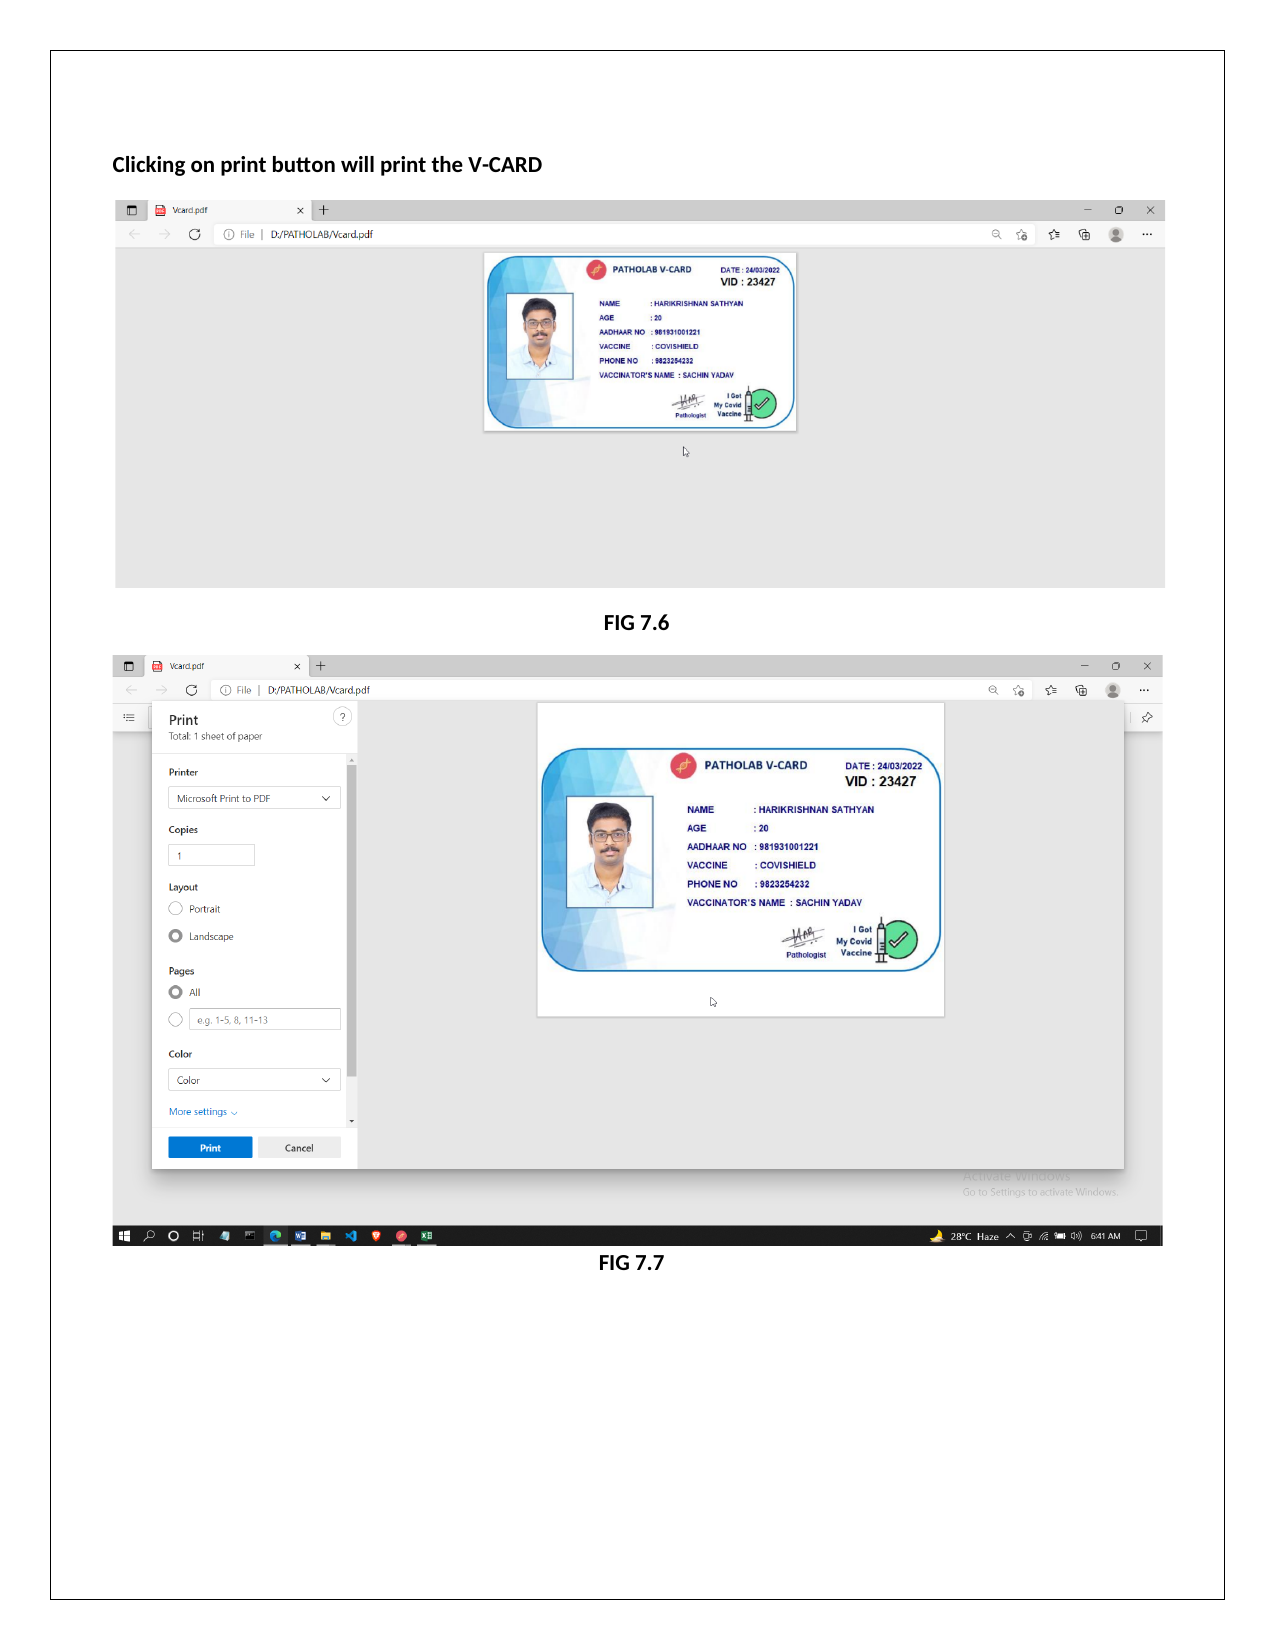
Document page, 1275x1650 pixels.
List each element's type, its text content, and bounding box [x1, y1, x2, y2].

text FIG 7.7 [112, 1246, 1162, 1276]
picture [115, 200, 1166, 588]
text Clicking on print button will print the V-CARD [112, 150, 1162, 178]
picture [112, 655, 1163, 1246]
